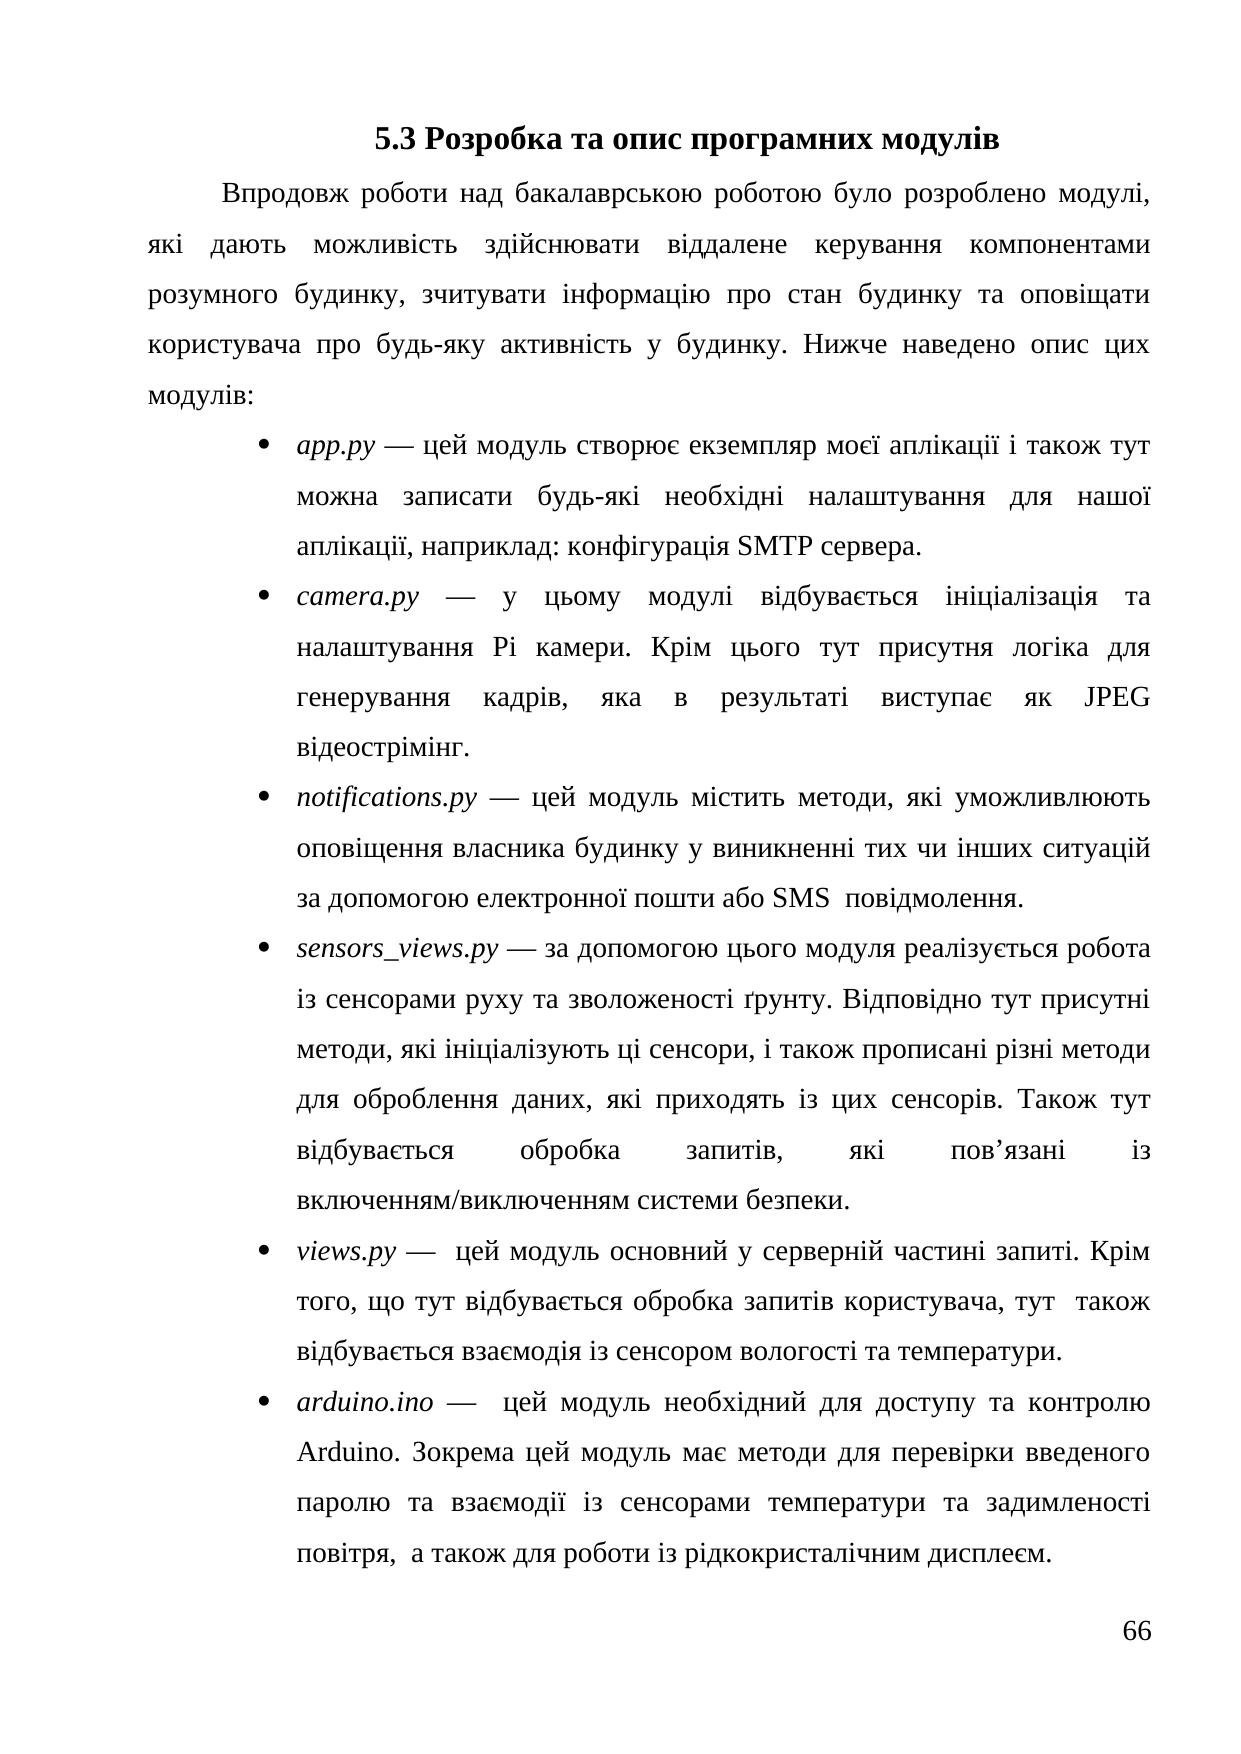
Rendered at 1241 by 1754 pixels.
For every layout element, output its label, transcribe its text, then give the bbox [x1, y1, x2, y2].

list camera.py — у цьому модулі відбувається ініціалізація та налаштування Pi камери. Крім цього тут присутня логіка для генерування кадрів, яка в результаті виступає як JPEG відеострімінг. [259, 578, 1152, 763]
text Впродовж роботи над бакалаврською роботою було розроблено модулі, які дають можливість здійснювати віддалене керування компонентами розумного будинку, зчитувати інформацію про стан будинку та оповіщати користувача про будь-яку активність у будинку. Нижче наведено опис цих модулів: [148, 176, 1152, 410]
list views.py — цей модуль основний у серверній частині запиті. Крім того, що тут відбувається обробка запитів користувача, тут також відбувається взаємодія із сенсором вологості та температури. [259, 1233, 1152, 1367]
list sensors_views.py — за допомогою цього модуля реалізується робота із сенсорами руху та зволоженості ґрунту. Відповідно тут присутні методи, які ініціалізують ці сенсори, і також прописані різні методи для оброблення даних, які приходять із цих сенсорів. Також тут відбувається обробка запитів, які пов’язані із включенням/виключенням системи безпеки. [259, 931, 1152, 1216]
list 5.3 Розробка та опис програмних модулів [223, 118, 1152, 156]
list notifications.py — цей модуль містить методи, які уможливлюють оповіщення власника будинку у виникненні тих чи інших ситуацій за допомогою електронної пошти або SMS повідмолення. [259, 779, 1152, 914]
list arduino.ino — цей модуль необхідний для доступу та контролю Arduino. Зокрема цей модуль має методи для перевірки введеного паролю та взаємодії із сенсорами температури та задимленості повітря, а також для роботи із рідкокристалічним дисплеєм. [259, 1384, 1152, 1568]
list app.py — цей модуль створює екземпляр моєї аплікації і також тут можна записати будь-які необхідні налаштування для нашої аплікації, наприклад: конфігурація SMTP сервера. [259, 427, 1152, 561]
